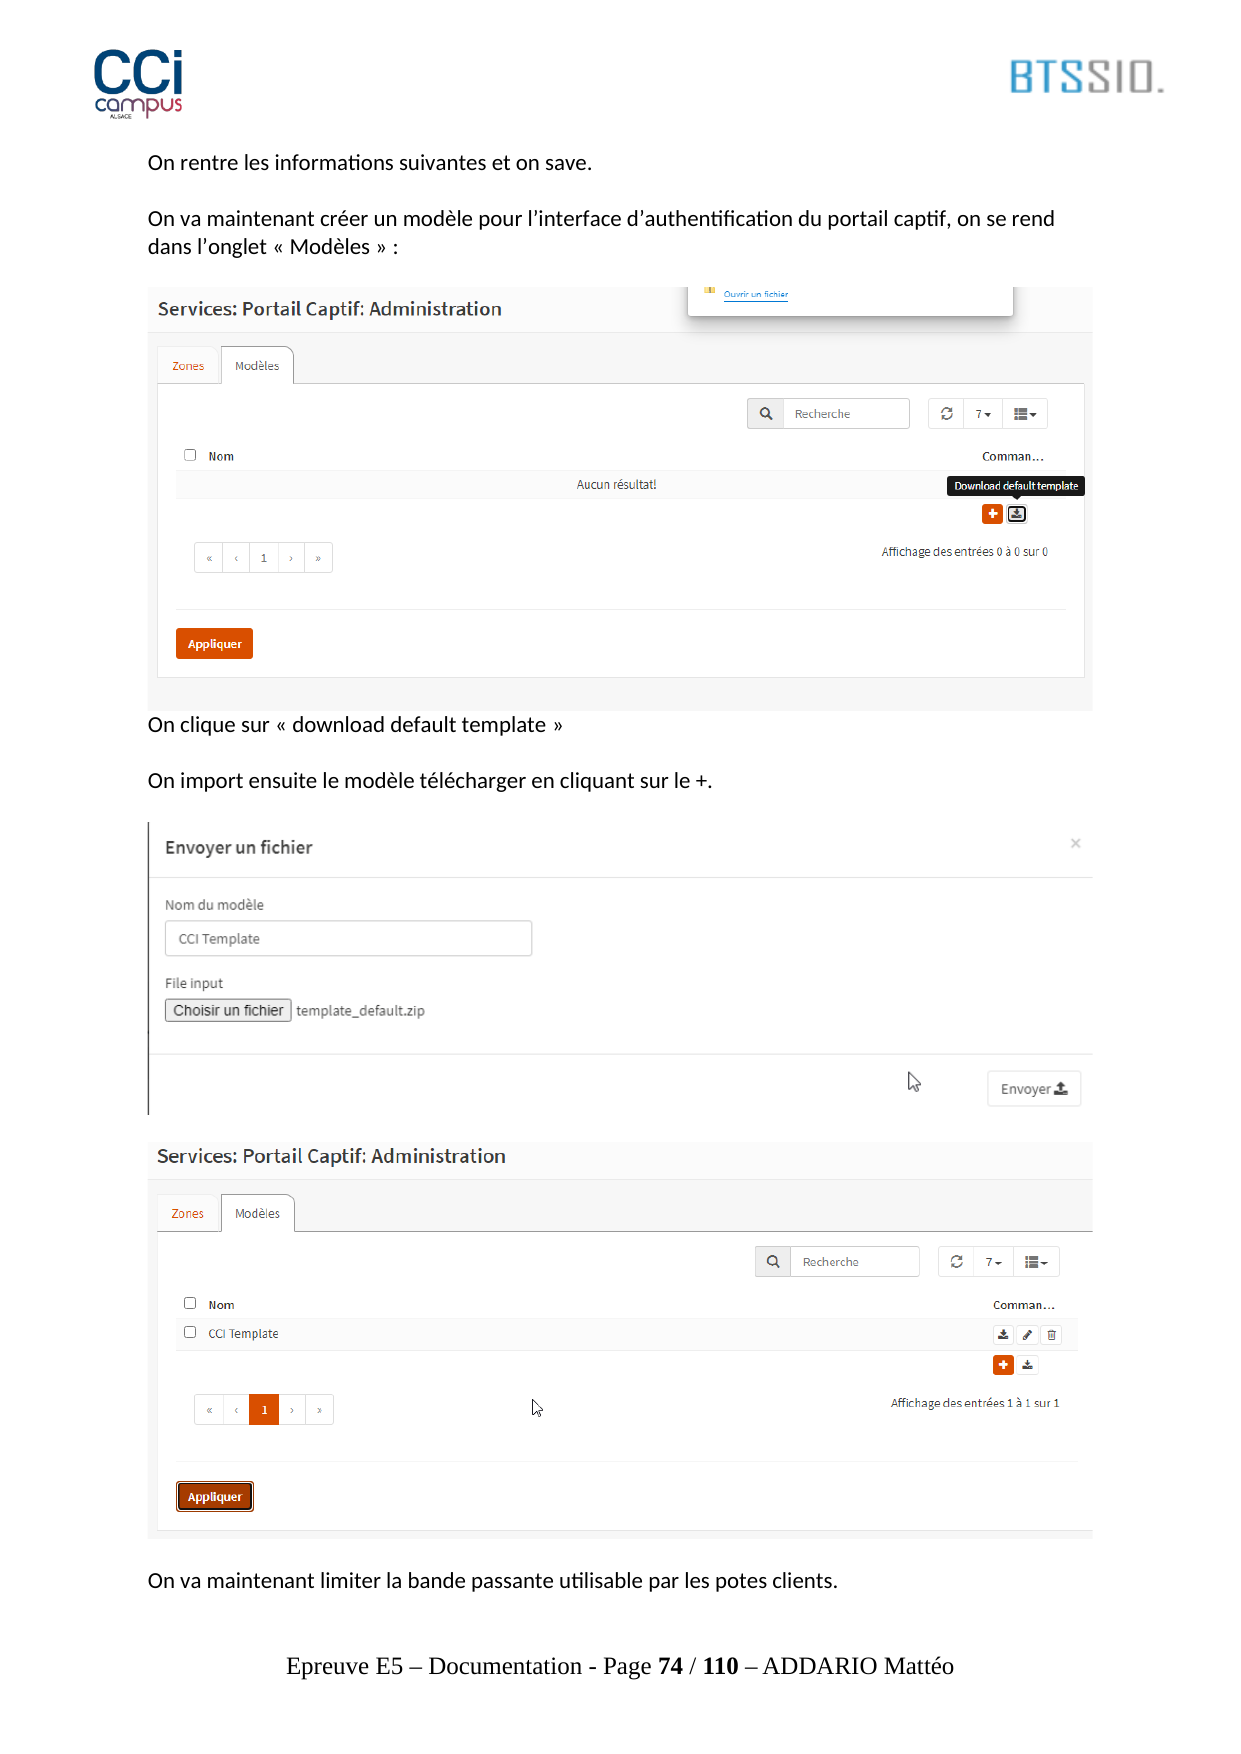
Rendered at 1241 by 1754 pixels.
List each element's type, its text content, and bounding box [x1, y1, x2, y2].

picture [147, 822, 1093, 1115]
text On import ensuite le modèle télécharger en cliquant sur le +. [148, 766, 1092, 794]
text On clique sur « download default template » [148, 711, 1092, 738]
picture [81, 45, 195, 123]
text On rentre les informations suivantes et on save. [148, 148, 1092, 176]
picture [1004, 46, 1169, 104]
text On va maintenant limiter la bande passante utilisable par les potes clients. [148, 1566, 1092, 1594]
text On va maintenant créer un modèle pour l’interface d’authentification du portail captif, on se rend dans l’onglet « Modèles » : [148, 204, 1092, 260]
picture [147, 1142, 1093, 1539]
picture [147, 287, 1093, 711]
